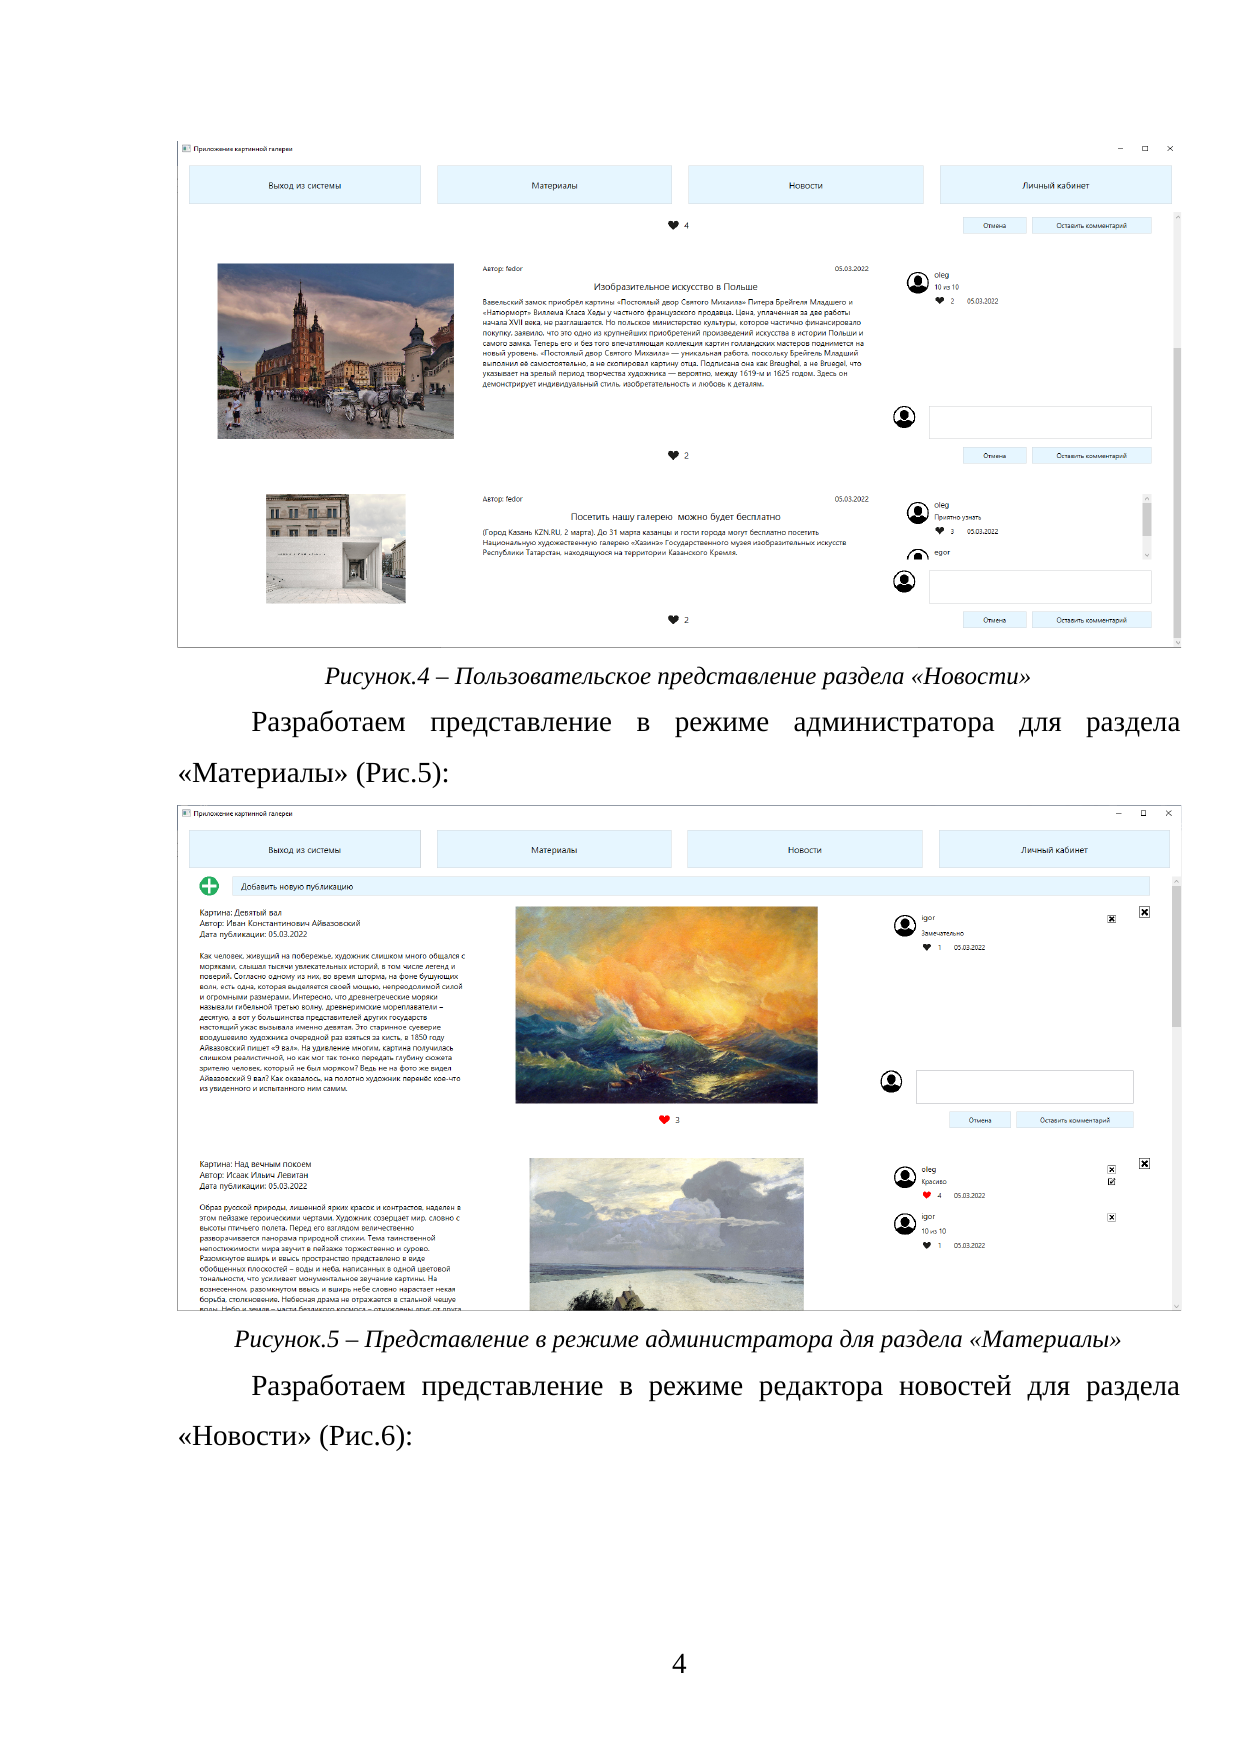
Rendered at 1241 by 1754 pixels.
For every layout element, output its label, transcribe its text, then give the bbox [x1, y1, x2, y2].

picture [177, 141, 1182, 648]
text Разработаем представление в режиме редактора новостей для раздела «Новости» (Рис.6): [177, 1368, 1181, 1451]
picture [177, 805, 1182, 1311]
text Разработаем представление в режиме администратора для раздела «Материалы» (Рис.5): [177, 704, 1181, 788]
text Рисунок.4 – Пользовательское представление раздела «Новости» [177, 661, 1181, 690]
text Рисунок.5 – Представление в режиме администратора для раздела «Материалы» [177, 1324, 1181, 1353]
